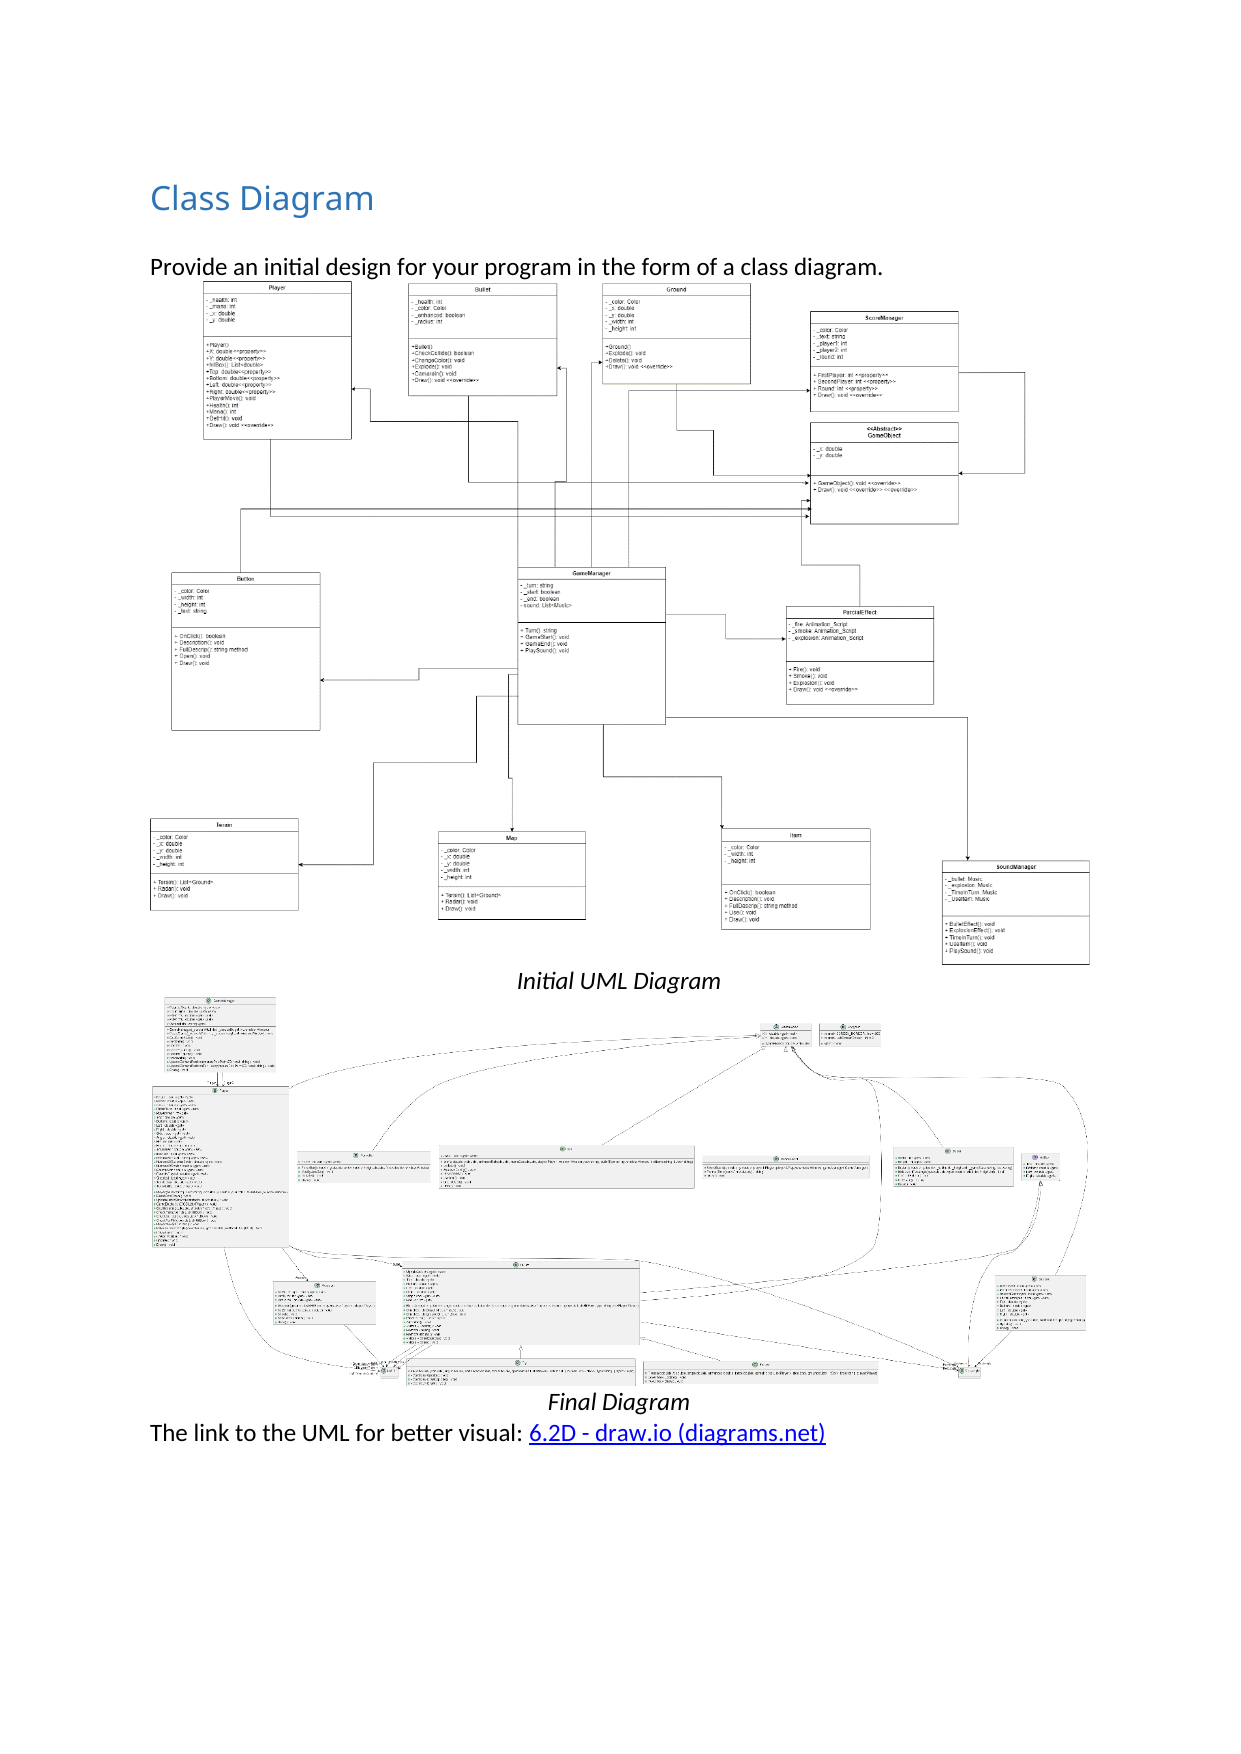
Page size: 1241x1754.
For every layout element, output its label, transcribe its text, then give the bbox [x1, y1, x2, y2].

text Final Diagram [150, 1387, 1090, 1417]
text Initial UML Diagram [150, 966, 1090, 996]
picture [150, 281, 1090, 966]
text Provide an initial design for your program in the form of a class diagram. [150, 251, 1090, 281]
text The link to the UML for better visual: 6.2D - draw.io (diagrams.net) [150, 1417, 1090, 1448]
picture [150, 996, 1088, 1387]
subtitle Class Diagram [150, 175, 1090, 220]
